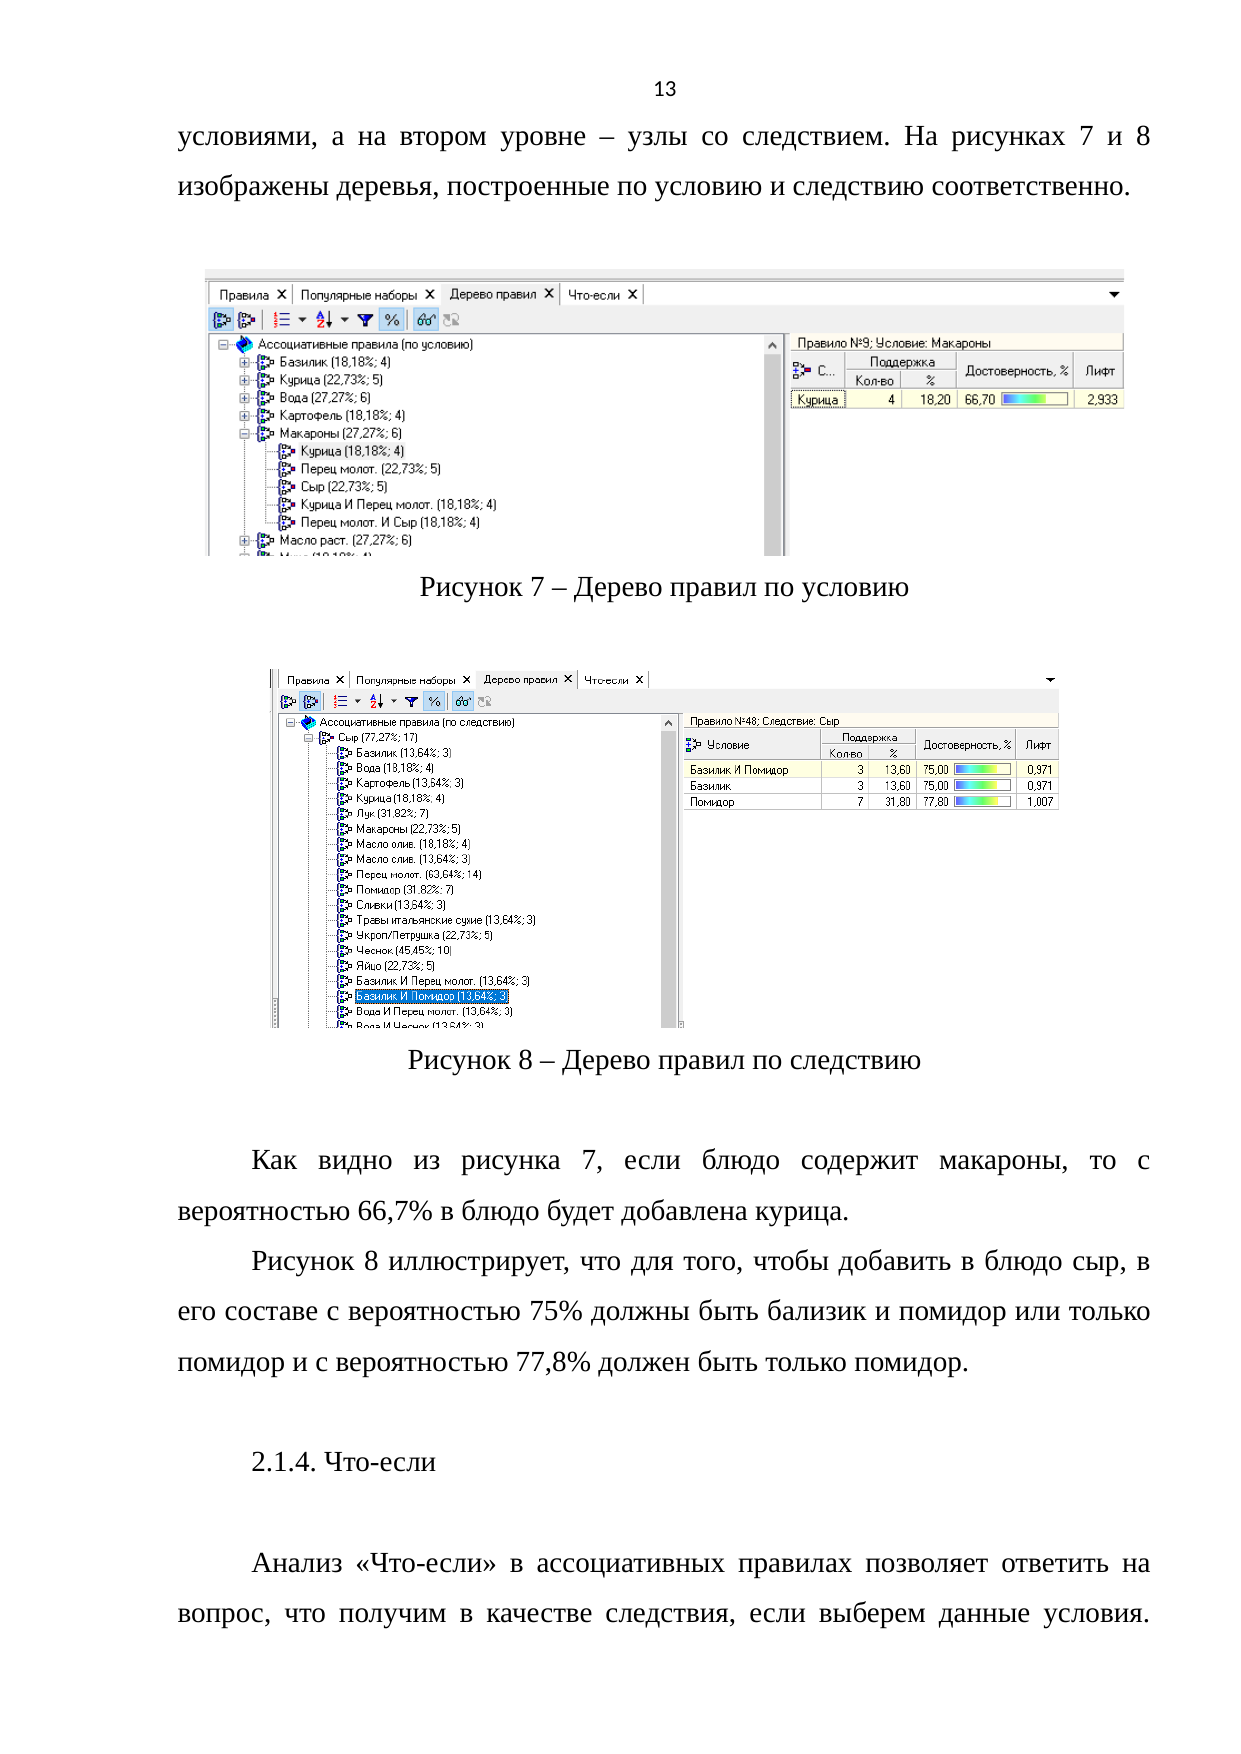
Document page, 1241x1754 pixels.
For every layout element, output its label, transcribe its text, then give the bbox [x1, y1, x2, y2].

picture [269, 669, 1059, 1028]
text Рисунок 8 иллюстрирует, что для того, чтобы добавить в блюдо сыр, в его составе с вероятностью 75% должны быть бализик и помидор или только помидор и с вероятностью 77,8% должен быть только помидор. [177, 1243, 1152, 1377]
text Рисунок 7 – Дерево правил по условию [177, 569, 1152, 602]
subtitle 2.1.4. Что-если [251, 1444, 1152, 1478]
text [177, 118, 1152, 202]
text Рисунок 8 – Дерево правил по следствию [177, 1042, 1152, 1075]
picture [204, 269, 1125, 556]
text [177, 1545, 1152, 1629]
text Как видно из рисунка 7, если блюдо содержит макароны, то с вероятностью 66,7% в блюдо будет добавлена курица. [177, 1142, 1152, 1226]
